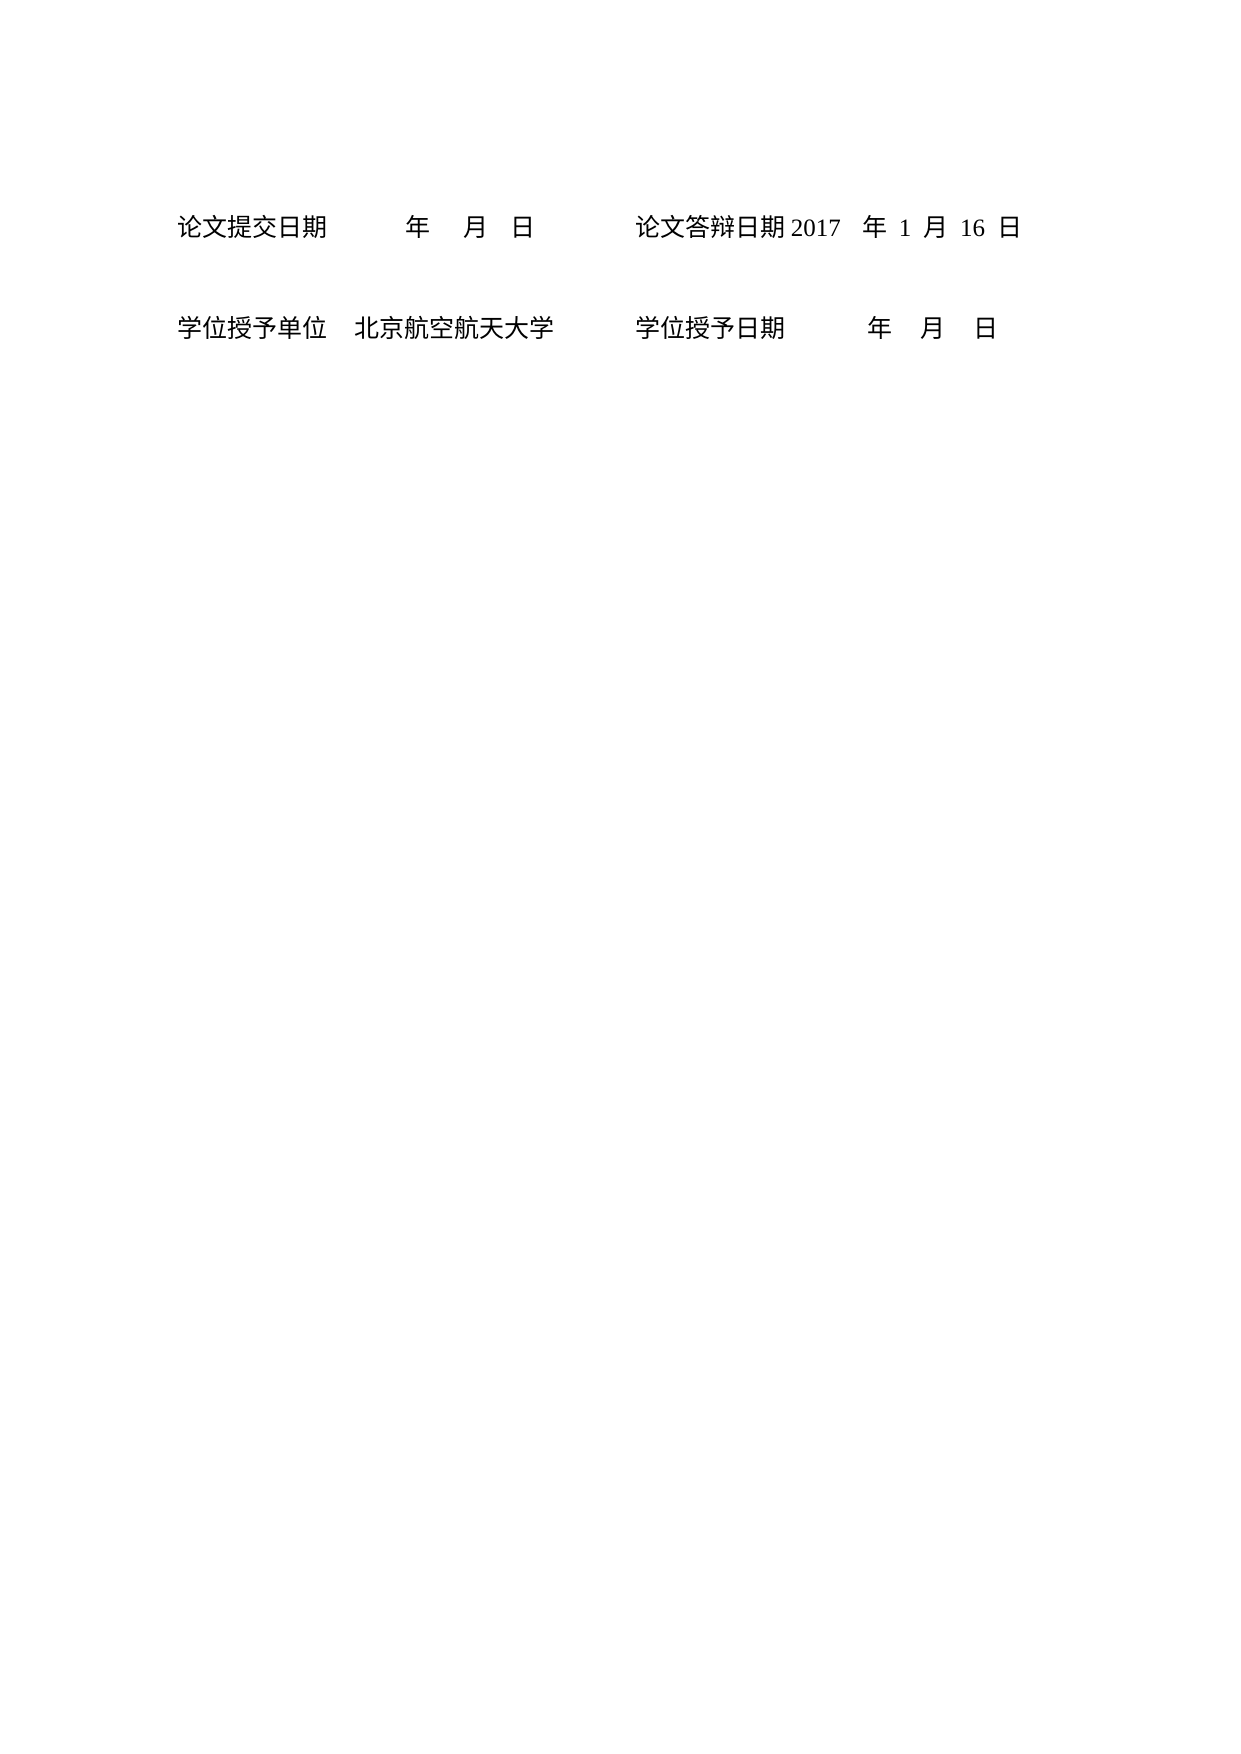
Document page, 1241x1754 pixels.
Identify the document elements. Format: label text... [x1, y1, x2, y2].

text 论文提交日期 年 月 日 论文答辩日期 2017 年 1 月 16 日 [177, 193, 1122, 258]
text 学位授予单位 北京航空航天大学 学位授予日期 年 月 日 [177, 294, 1122, 359]
